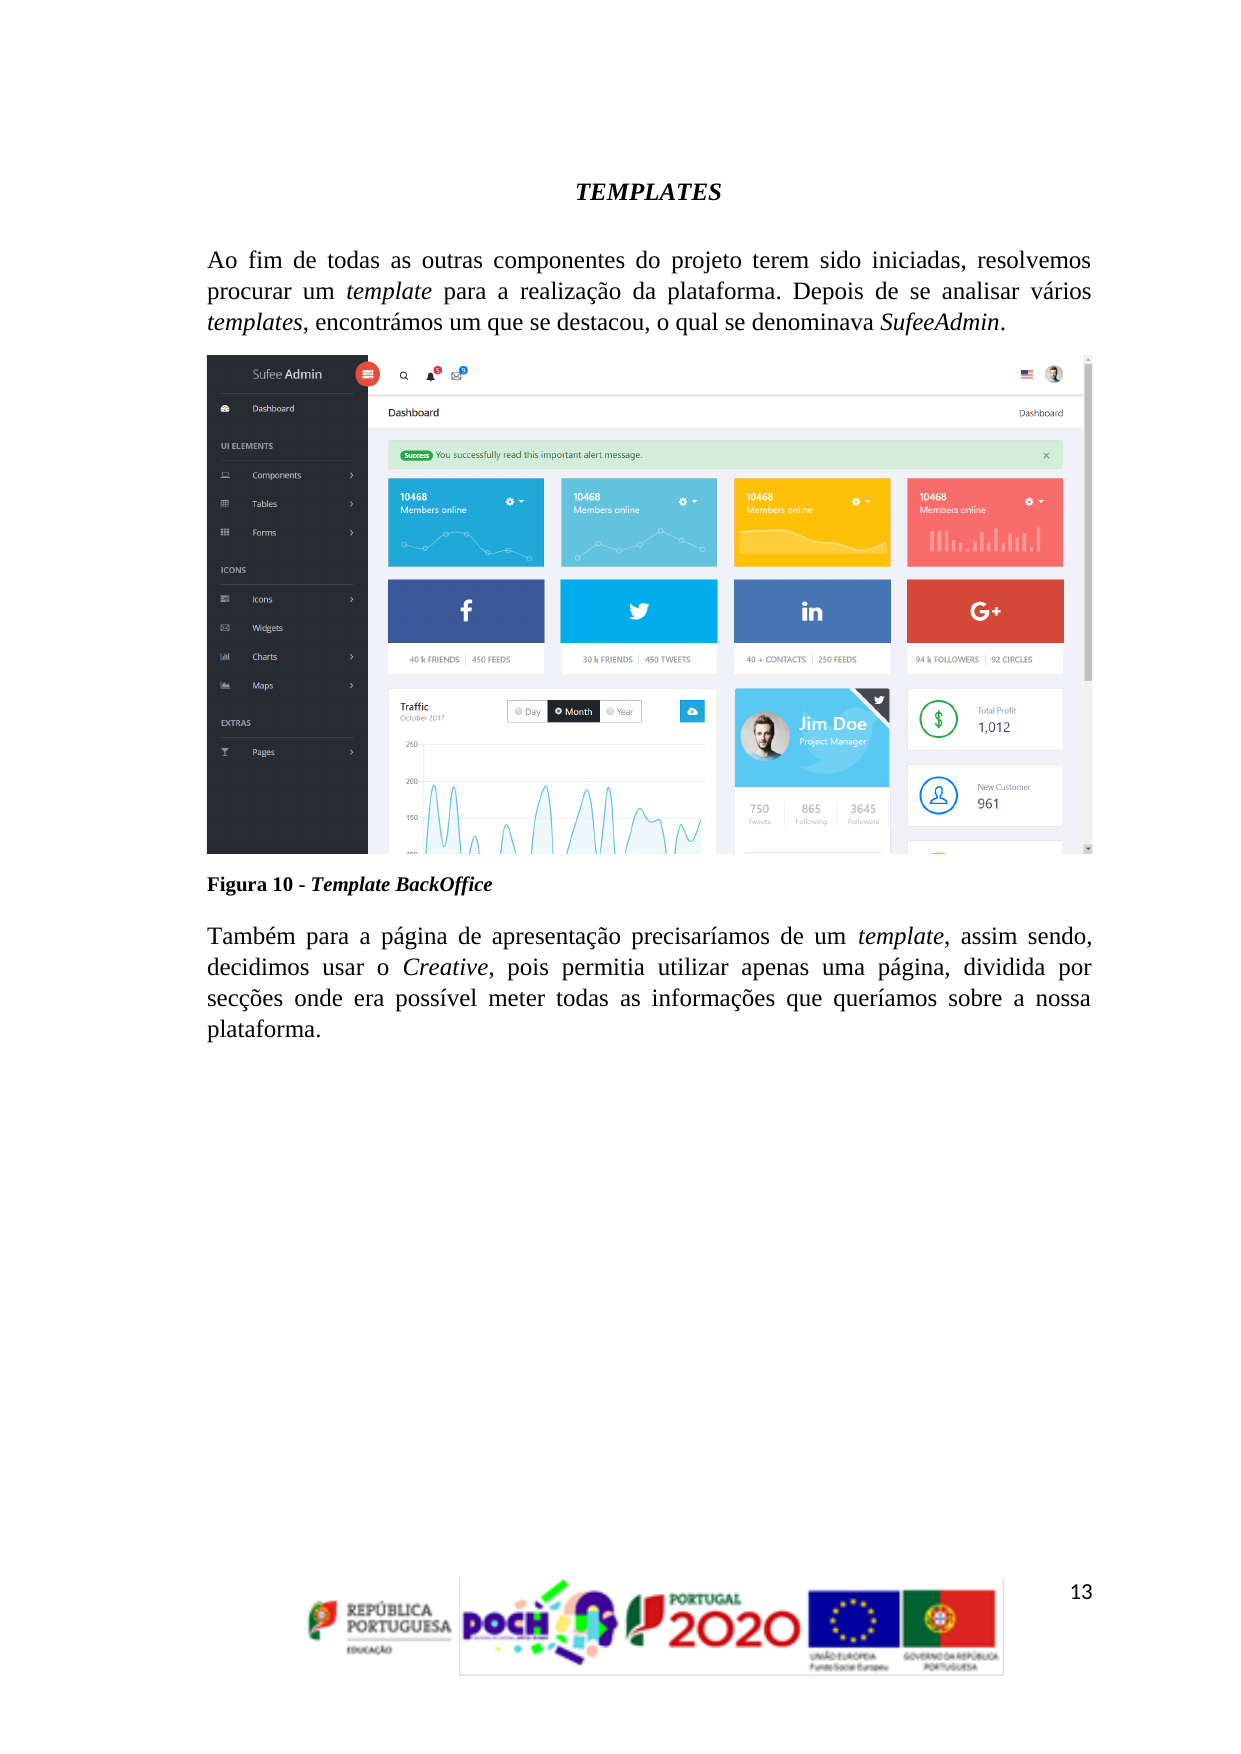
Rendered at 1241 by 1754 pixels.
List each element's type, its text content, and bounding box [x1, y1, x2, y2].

subtitle TEMPLATES [207, 177, 1092, 205]
text Ao fim de todas as outras componentes do projeto terem sido iniciadas, resolvemos procurar um template para a realização da plataforma. Depois de se analisar vários templates, encontrámos um que se destacou, o qual se denominava SufeeAdmin. [207, 245, 1092, 336]
text Figura 10 - Template BackOffice [207, 872, 1092, 896]
picture [295, 1578, 1006, 1678]
text Também para a página de apresentação precisaríamos de um template, assim sendo, decidimos usar o Creative, pois permitia utilizar apenas uma página, dividida por secções onde era possível meter todas as informações que queríamos sobre a nossa plataforma. [207, 921, 1092, 1043]
picture [206, 355, 1093, 854]
